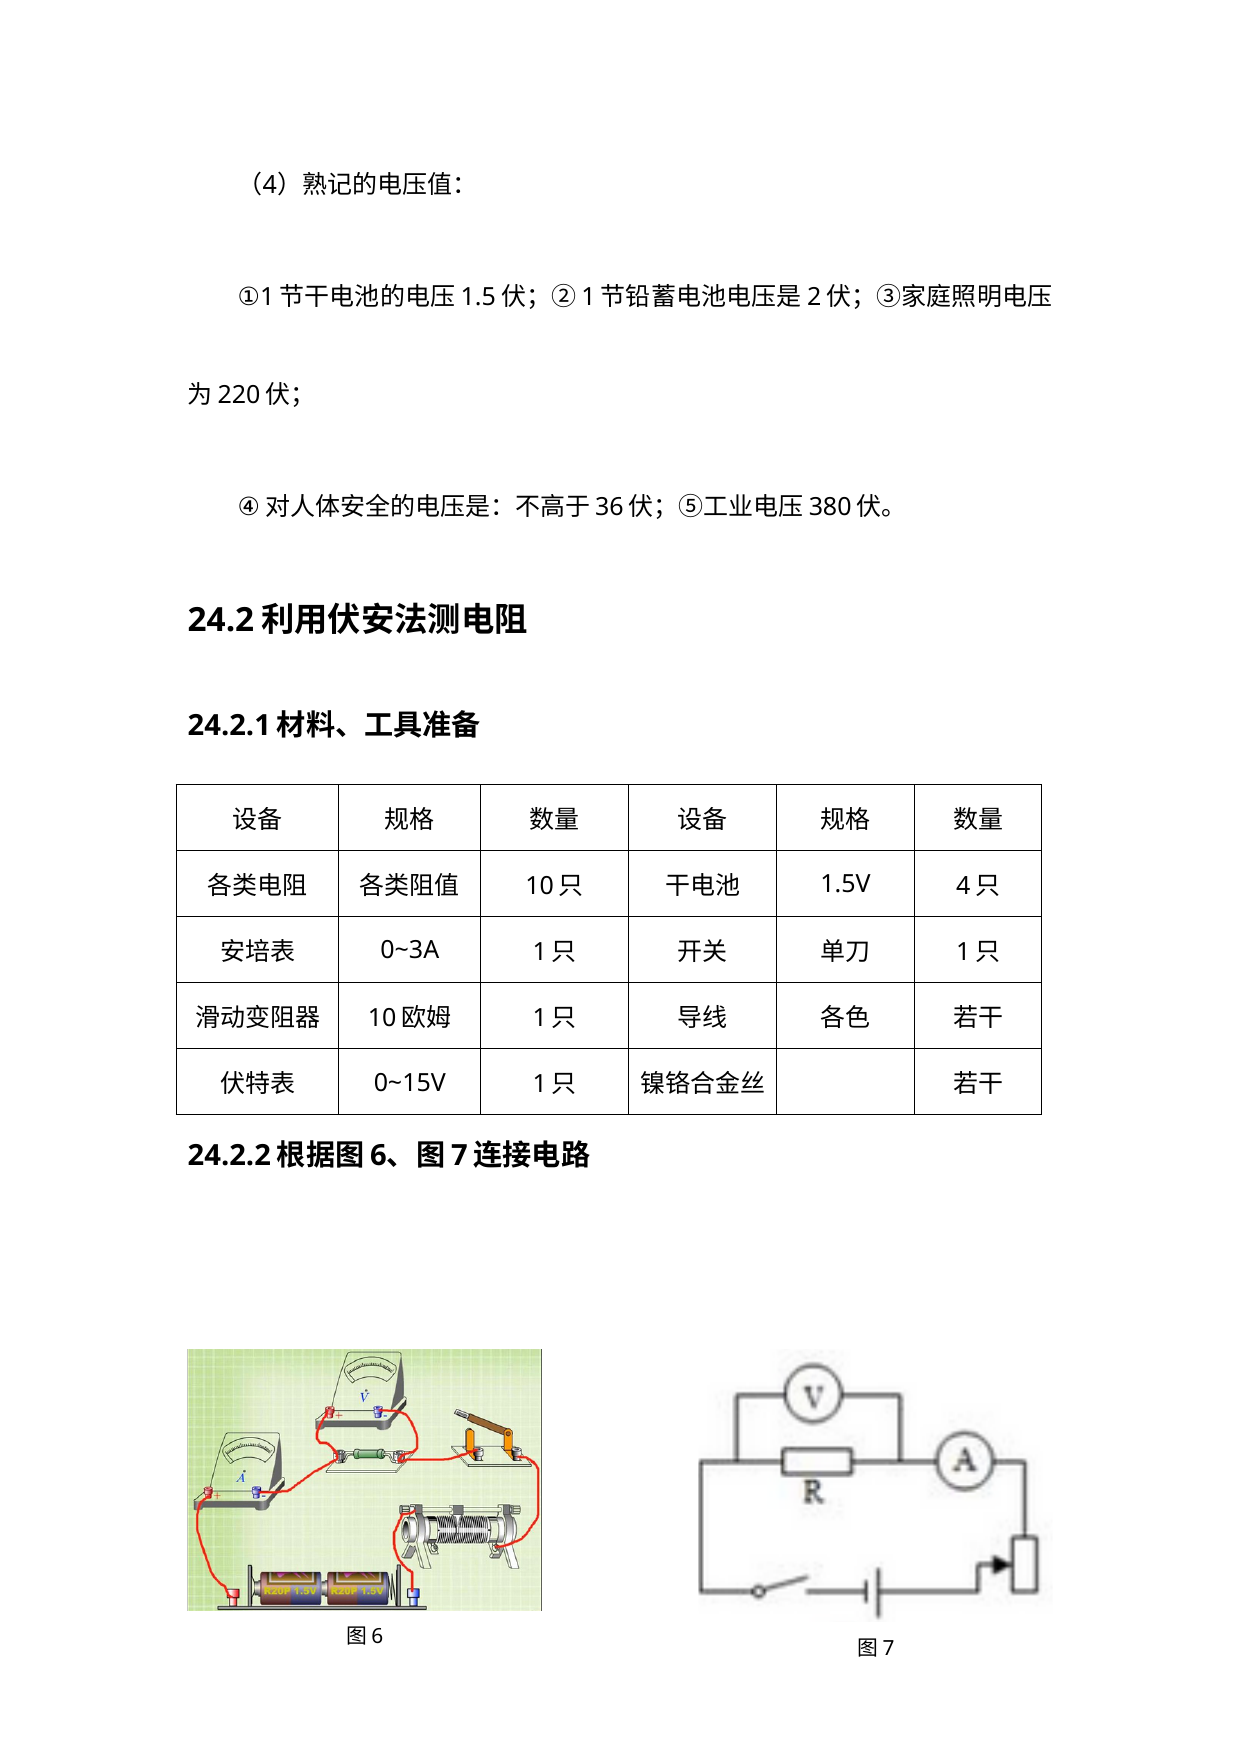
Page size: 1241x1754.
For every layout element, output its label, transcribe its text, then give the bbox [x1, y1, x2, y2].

text ①1节干电池的电压1.5伏；②1节铅蓄电池电压是2伏；③家庭照明电压为220伏； [187, 262, 1053, 425]
table_cell 导线 [629, 983, 776, 1048]
table_cell 1只 [915, 917, 1041, 982]
table_cell 镍铬合金丝 [629, 1049, 776, 1114]
table_cell 各色 [777, 983, 914, 1048]
text ④对人体安全的电压是：不高于36伏；⑤工业电压380伏。 [187, 472, 1053, 537]
table_cell 0~15V [339, 1049, 480, 1114]
table_header 数量 [481, 785, 628, 850]
table_cell [777, 1049, 914, 1114]
table_cell 1.5V [777, 851, 914, 916]
table_cell 滑动变阻器 [177, 983, 338, 1048]
table_cell 各类电阻 [177, 851, 338, 916]
table_cell 若干 [915, 1049, 1041, 1114]
table_header 规格 [777, 785, 914, 850]
text 24.2.1材料、工具准备 [187, 690, 1053, 755]
table_cell 伏特表 [177, 1049, 338, 1114]
text 24.2.2根据图6、图7连接电路 [187, 1120, 1053, 1185]
table_cell 4只 [915, 851, 1041, 916]
table_cell 干电池 [629, 851, 776, 916]
table_cell 单刀 [777, 917, 914, 982]
table_cell 若干 [915, 983, 1041, 1048]
text （4）熟记的电压值： [187, 150, 1053, 215]
table_header 设备 [177, 785, 338, 850]
table_cell 1只 [481, 917, 628, 982]
table_header 设备 [629, 785, 776, 850]
table_header 规格 [339, 785, 480, 850]
table_cell 各类阻值 [339, 851, 480, 916]
table_cell 1只 [481, 1049, 628, 1114]
table_cell 安培表 [177, 917, 338, 982]
text 24.2利用伏安法测电阻 [187, 584, 1053, 649]
picture [698, 1349, 1053, 1622]
table_cell 1只 [481, 983, 628, 1048]
picture [187, 1349, 542, 1611]
table_cell 10只 [481, 851, 628, 916]
table_cell 开关 [629, 917, 776, 982]
table_cell 10欧姆 [339, 983, 480, 1048]
table_cell 0~3A [339, 917, 480, 982]
table_header 数量 [915, 785, 1041, 850]
